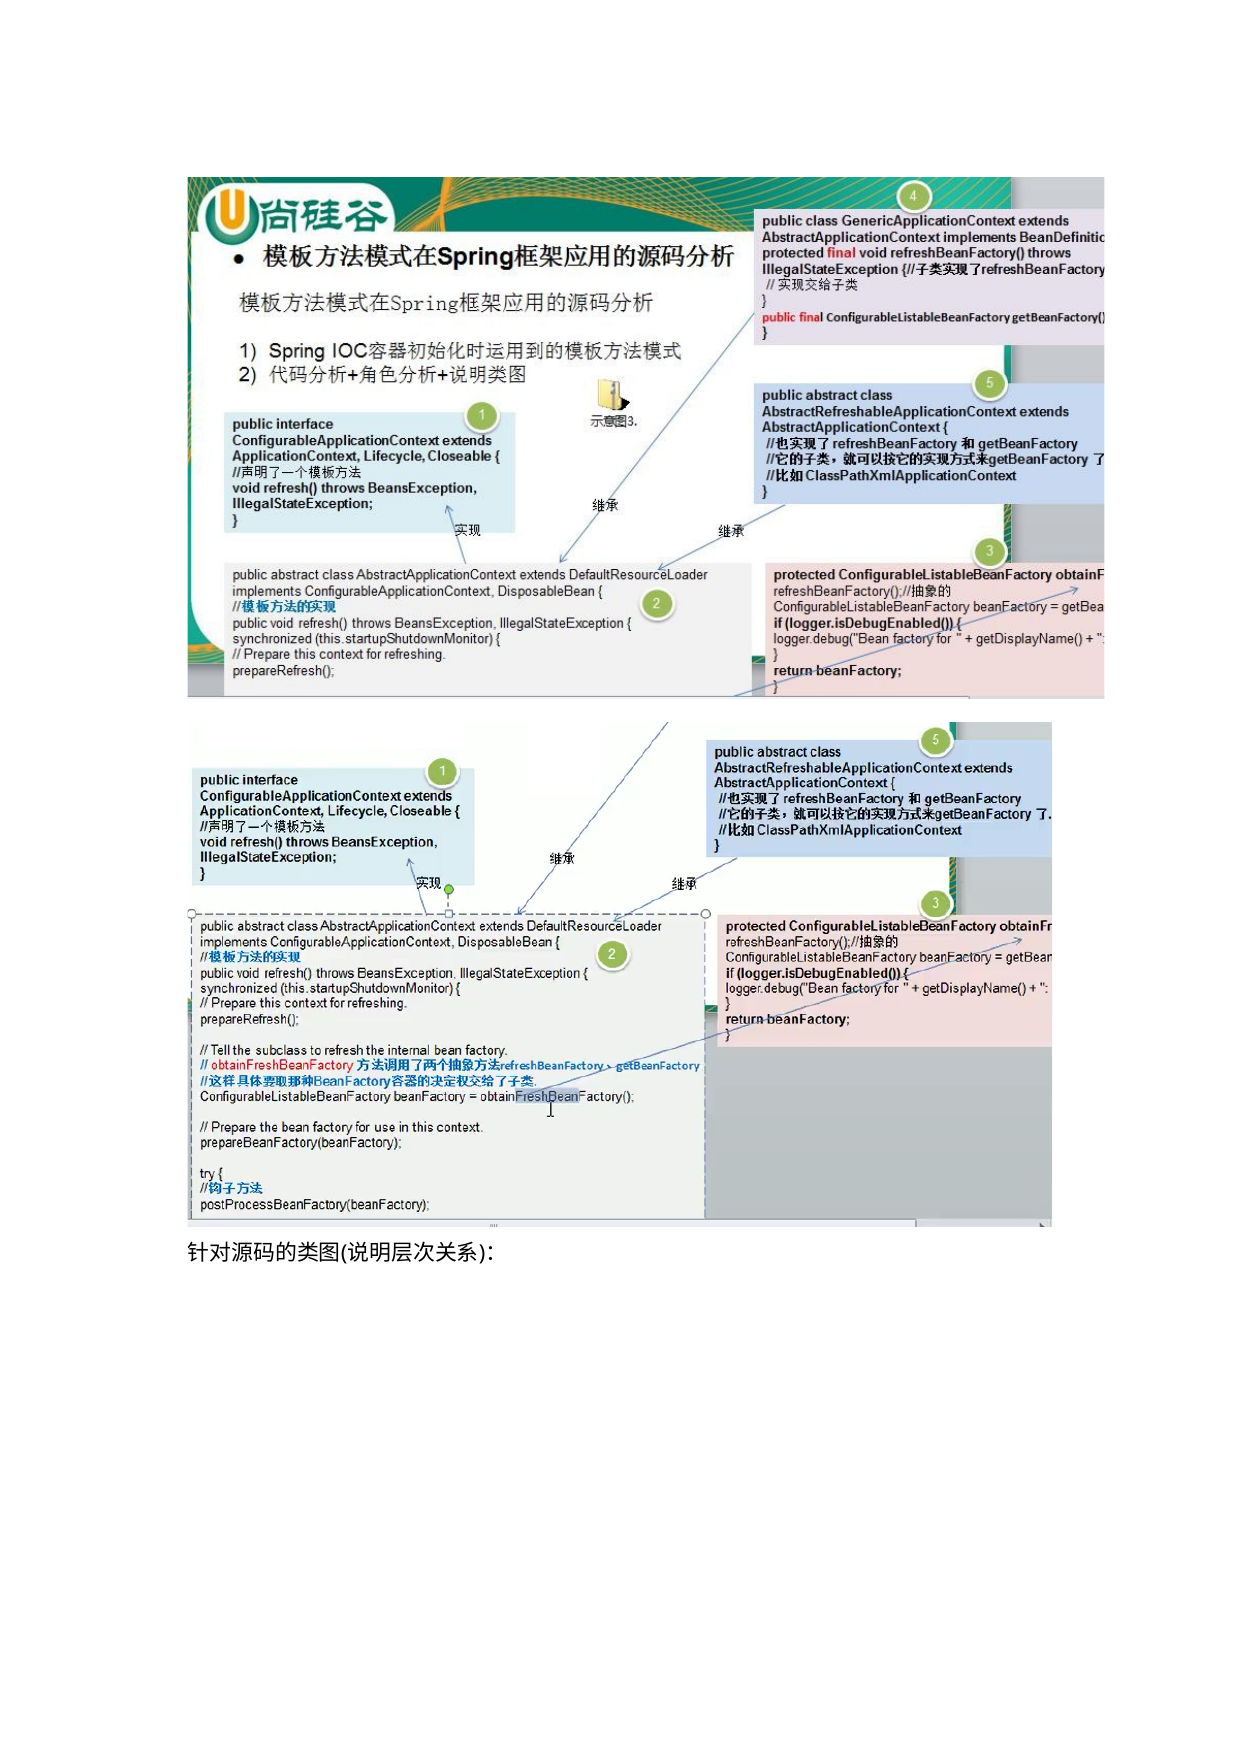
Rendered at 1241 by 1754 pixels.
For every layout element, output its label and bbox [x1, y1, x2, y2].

picture [187, 722, 1053, 1227]
picture [187, 177, 1105, 699]
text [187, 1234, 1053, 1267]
